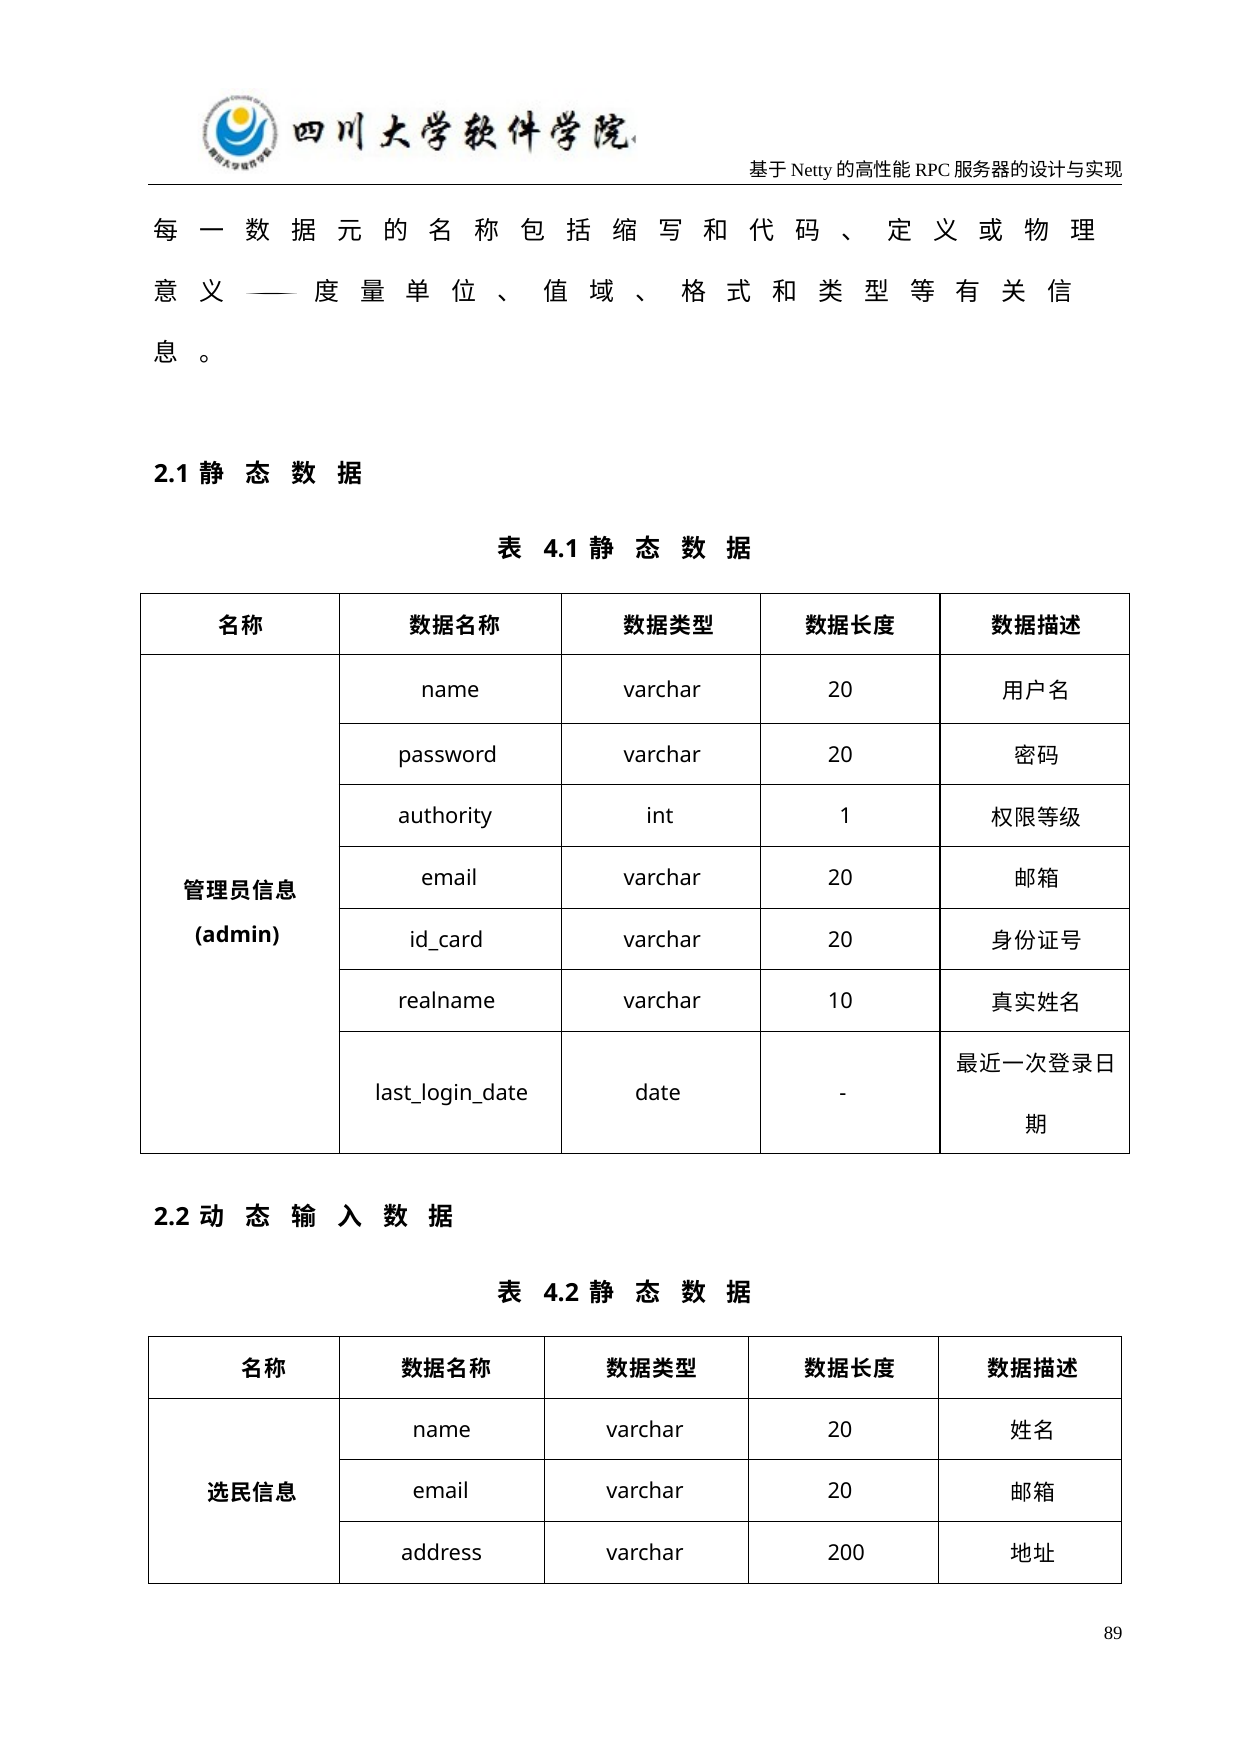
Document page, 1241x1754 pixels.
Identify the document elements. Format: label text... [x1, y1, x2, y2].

table_cell 20 [749, 1460, 938, 1521]
table_cell varchar [545, 1460, 748, 1521]
table_cell 20 [761, 655, 939, 722]
table_cell date [562, 1032, 760, 1153]
table_cell id_card [340, 909, 561, 969]
table_header 数据描述 [941, 594, 1129, 654]
text 2.1静态数据 [154, 441, 1116, 502]
table_cell 20 [761, 909, 939, 969]
table_cell realname [340, 970, 561, 1031]
table_cell 20 [761, 847, 939, 907]
table_header 数据类型 [545, 1337, 748, 1397]
table_cell 姓名 [939, 1399, 1121, 1459]
table_cell - [761, 1032, 939, 1153]
text 表4.1 静态数据 [154, 517, 1116, 577]
text 2.2动态输入数据 [154, 1184, 1116, 1245]
table_cell 20 [749, 1399, 938, 1459]
table_cell email [340, 1460, 544, 1521]
text 表4.2 静态数据 [154, 1260, 1116, 1321]
table_cell int [562, 785, 760, 846]
table_cell varchar [562, 847, 760, 907]
table_cell 管理员信息(admin) [141, 655, 339, 1153]
table_cell 选民信息 [149, 1399, 339, 1582]
table_cell varchar [562, 724, 760, 784]
table_cell varchar [562, 655, 760, 722]
table_header 数据描述 [939, 1337, 1121, 1397]
table_cell 身份证号 [941, 909, 1129, 969]
table_cell 最近一次登录日期 [941, 1032, 1129, 1153]
table_cell varchar [562, 970, 760, 1031]
table_cell address [340, 1522, 544, 1582]
table_cell varchar [545, 1522, 748, 1582]
table_header 名称 [141, 594, 339, 654]
table_header 数据名称 [340, 594, 561, 654]
table_cell 真实姓名 [941, 970, 1129, 1031]
table_header 名称 [149, 1337, 339, 1397]
table_header 数据长度 [749, 1337, 938, 1397]
table_header 数据类型 [562, 594, 760, 654]
table_cell 200 [749, 1522, 938, 1582]
table_cell 邮箱 [939, 1460, 1121, 1521]
table_header 数据名称 [340, 1337, 544, 1397]
table_header 数据长度 [761, 594, 939, 654]
table_cell name [340, 655, 561, 722]
table_cell 密码 [941, 724, 1129, 784]
table_cell name [340, 1399, 544, 1459]
table_cell 1 [761, 785, 939, 846]
table_cell 地址 [939, 1522, 1121, 1582]
table_cell varchar [545, 1399, 748, 1459]
table_cell 邮箱 [941, 847, 1129, 907]
table_cell last_login_date [340, 1032, 561, 1153]
table_cell varchar [562, 909, 760, 969]
table_cell email [340, 847, 561, 907]
table_cell 10 [761, 970, 939, 1031]
picture [197, 88, 639, 177]
table_cell 用户名 [941, 655, 1129, 722]
table_cell password [340, 724, 561, 784]
table_cell authority [340, 785, 561, 846]
table_cell 权限等级 [941, 785, 1129, 846]
table_cell 20 [761, 724, 939, 784]
